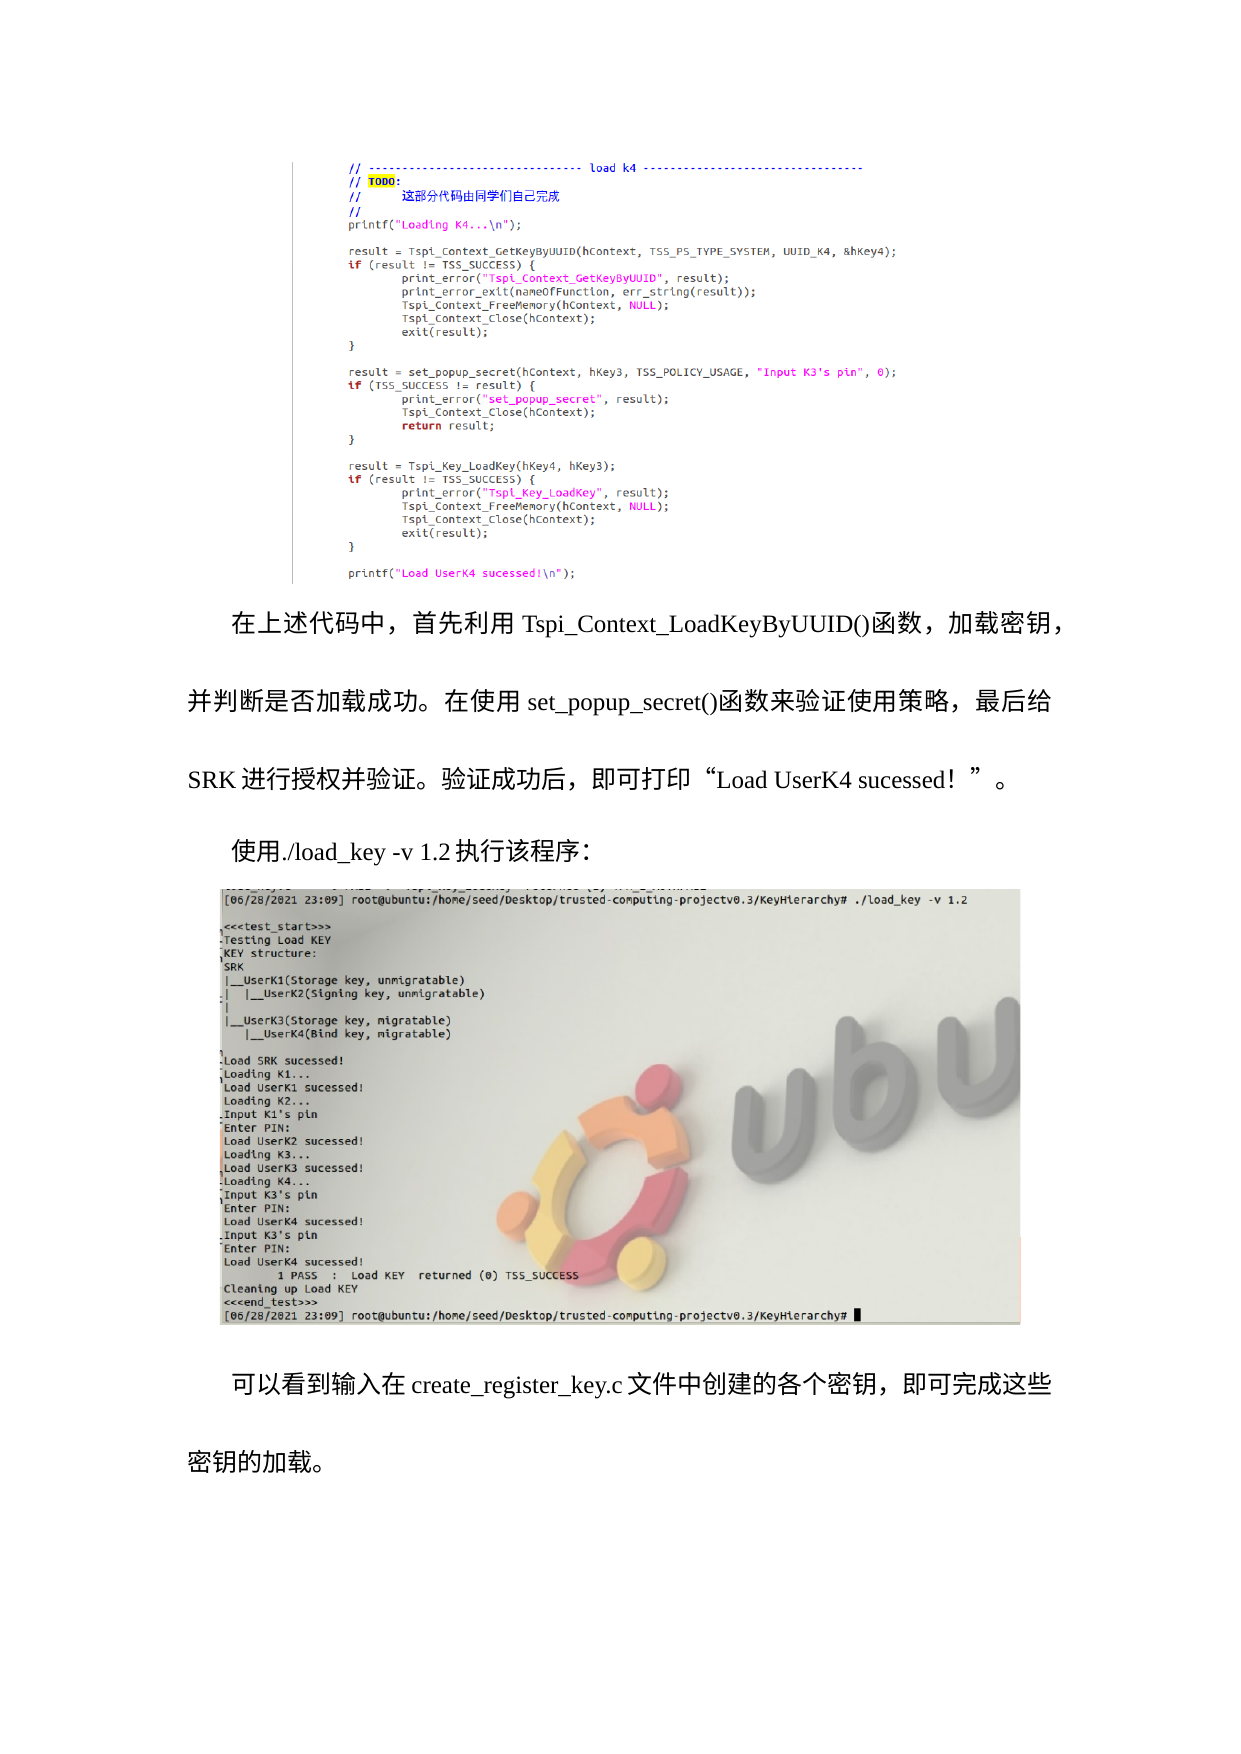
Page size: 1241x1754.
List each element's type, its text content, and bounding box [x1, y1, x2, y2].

text 使用./load_key -v 1.2执行该程序： [187, 817, 1053, 882]
picture [219, 889, 1021, 1325]
text 可以看到输入在create_register_key.c文件中创建的各个密钥，即可完成这些密钥的加载。 [187, 1350, 1053, 1493]
text 在上述代码中，首先利用Tspi_Context_LoadKeyByUUID()函数，加载密钥，并判断是否加载成功。在使用set_popup_secret()函数来验证使用策略，最后给SRK进行授权并验证。验证成功后，即可打印“Load UserK4 sucessed！”。 [187, 589, 1053, 810]
picture [292, 162, 949, 584]
